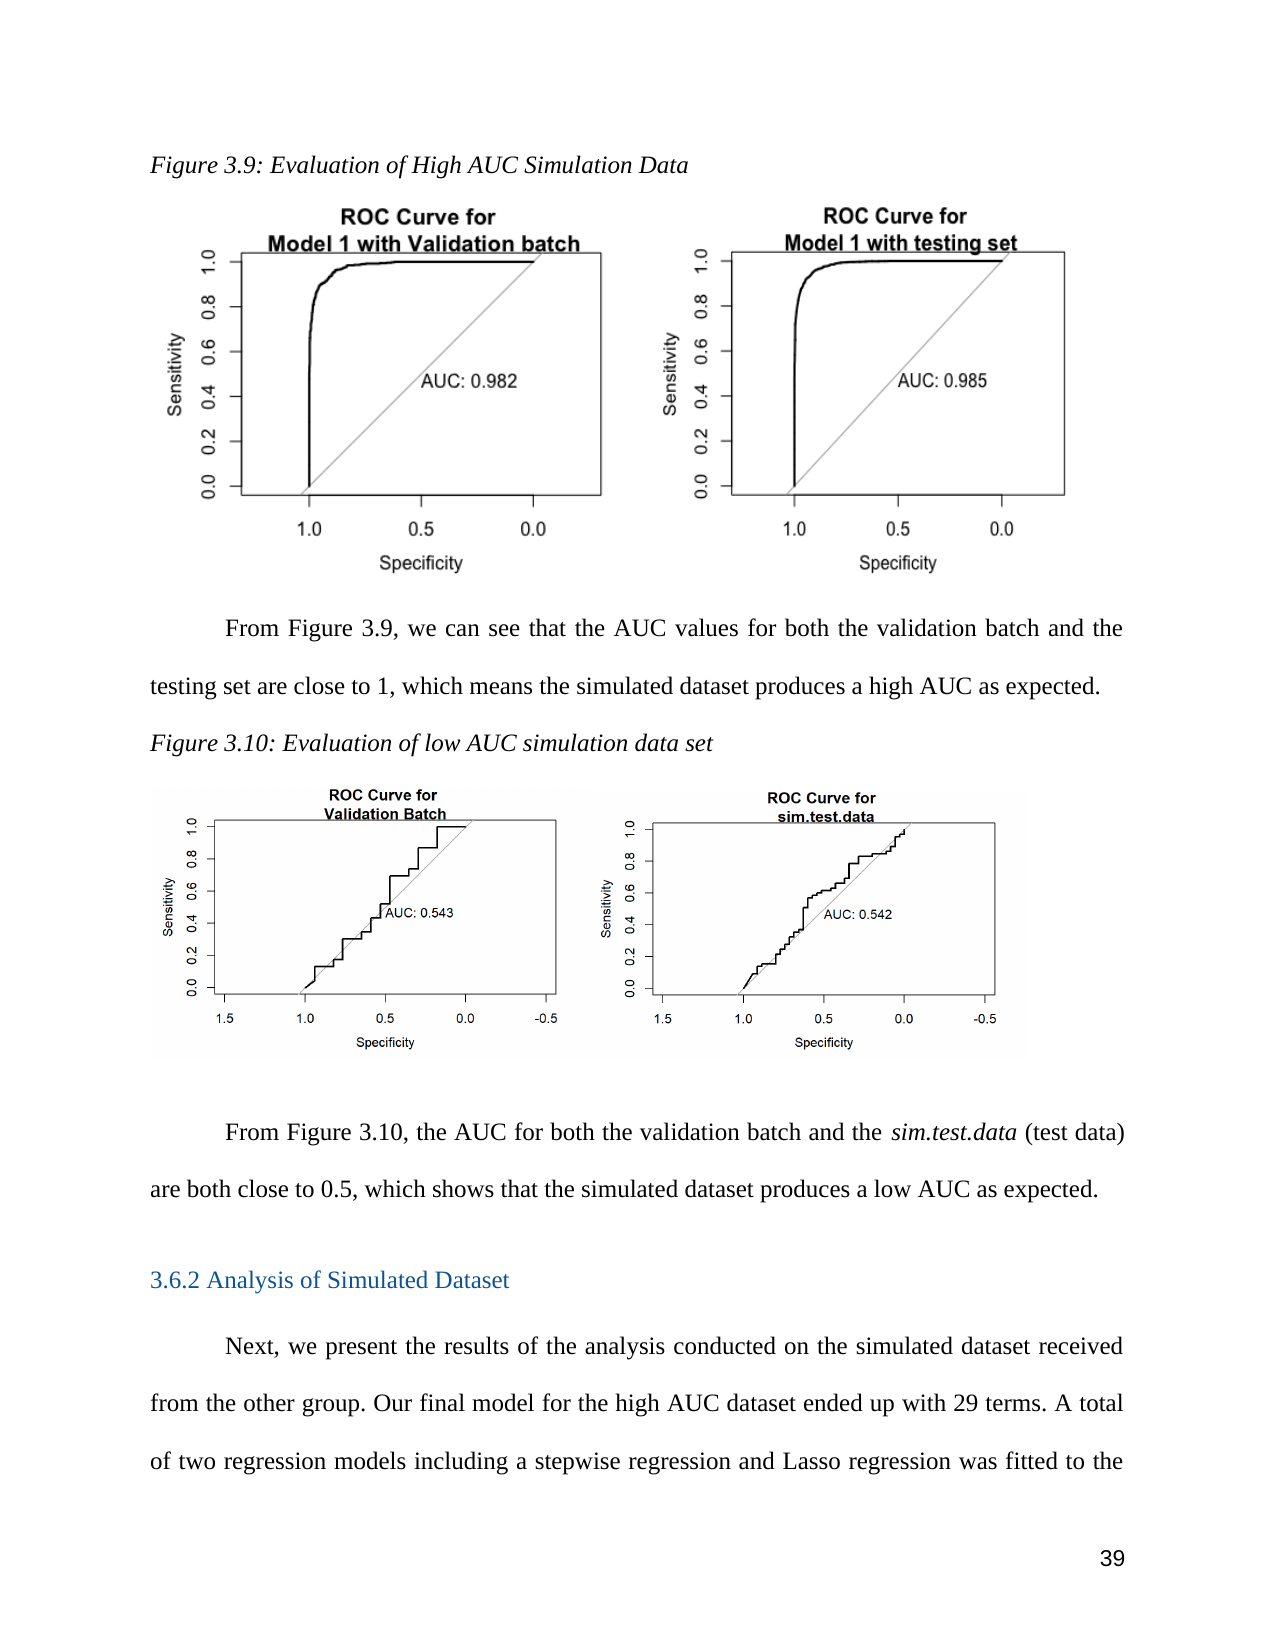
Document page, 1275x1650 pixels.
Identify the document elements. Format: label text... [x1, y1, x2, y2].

text Figure 3.10: Evaluation of low AUC simulation data set [150, 728, 1125, 757]
subtitle 3.6.2 Analysis of Simulated Dataset [150, 1265, 1125, 1294]
text From Figure 3.10, the AUC for both the validation batch and the sim.test.data (test data) are both close to 0.5, which shows that the simulated dataset produces a low AUC as expected. [150, 1117, 1125, 1203]
picture [150, 205, 1108, 587]
text From Figure 3.9, we can see that the AUC values for both the validation batch and the testing set are close to 1, which means the simulated dataset produces a high AUC as expected. [150, 613, 1125, 700]
picture [150, 787, 1028, 1059]
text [150, 1331, 1125, 1474]
